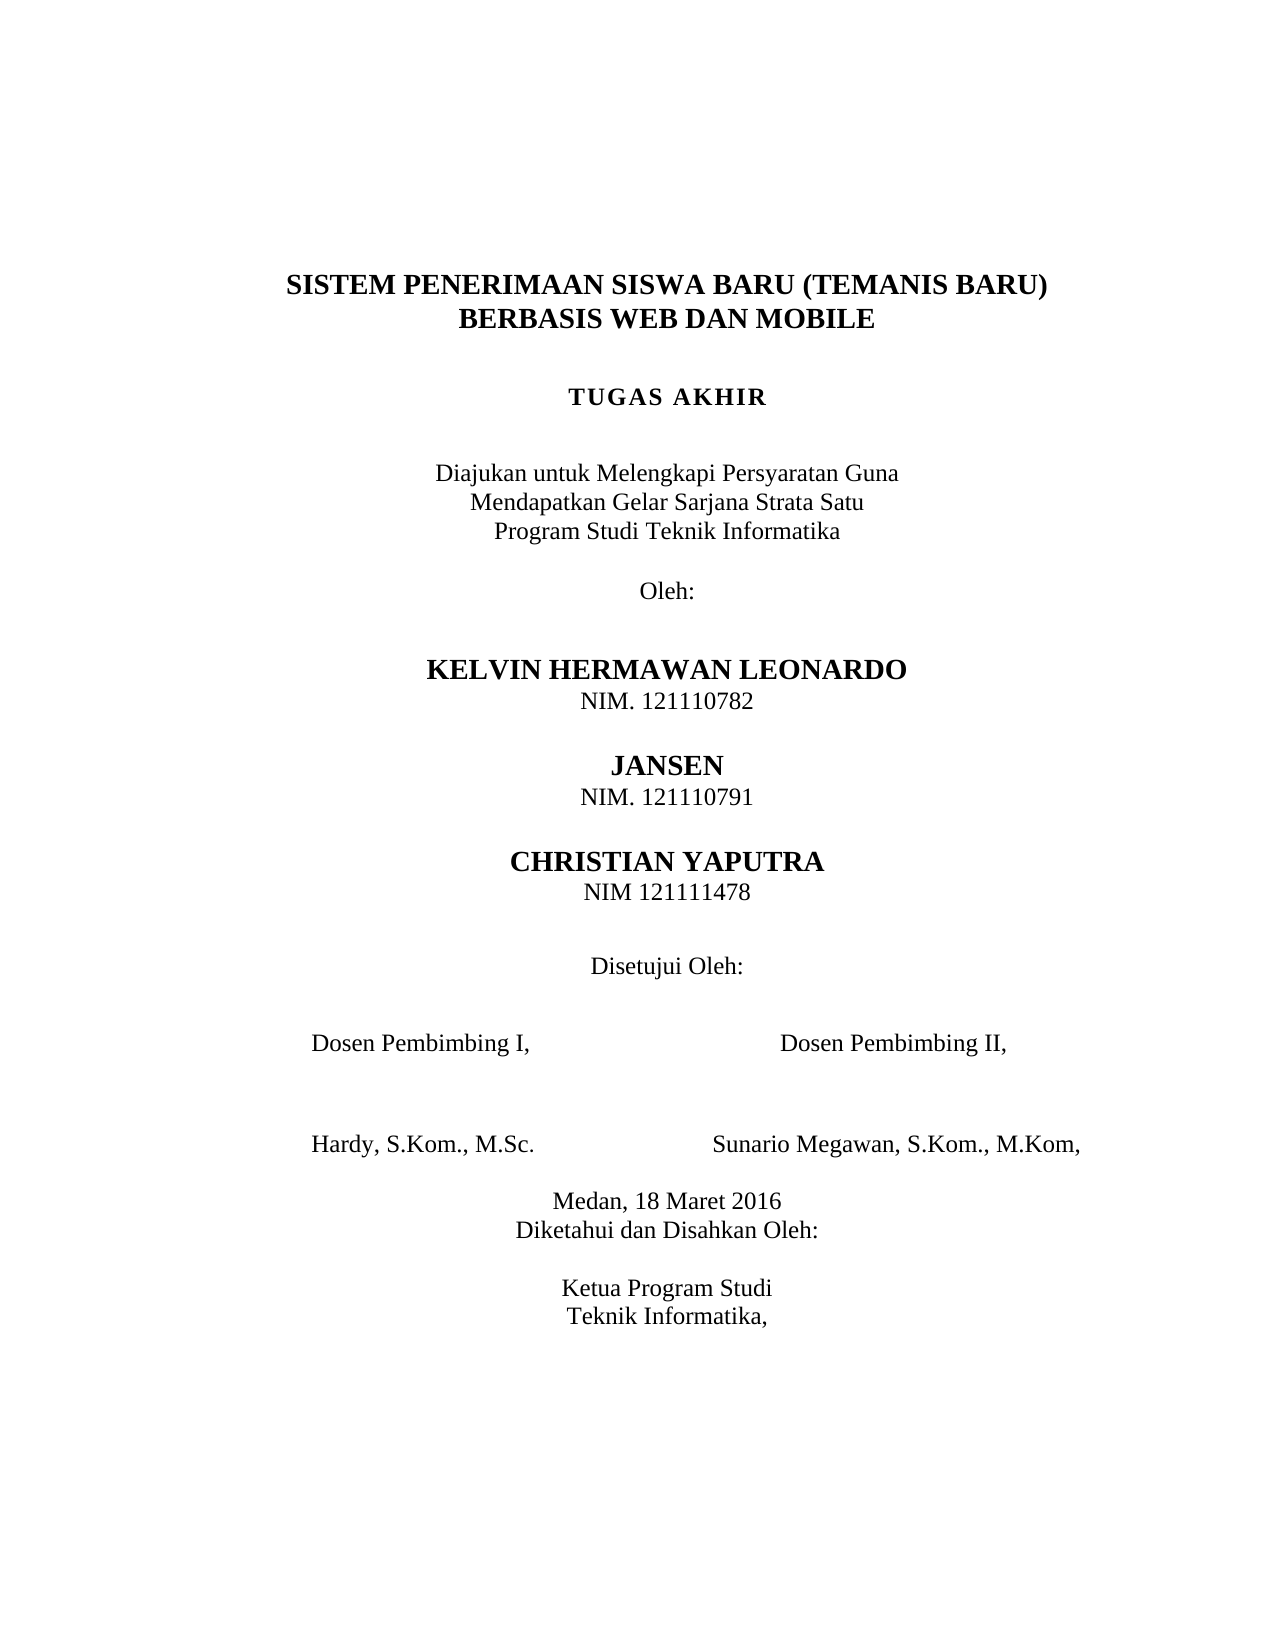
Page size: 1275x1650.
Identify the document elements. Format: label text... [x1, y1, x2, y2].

text NIM. 121110782 [236, 686, 1098, 714]
text NIM 121111478 [236, 877, 1098, 906]
text Ketua Program Studi [236, 1273, 1098, 1301]
text KELVIN HERMAWAN LEONARDO [236, 652, 1098, 686]
text Disetujui Oleh: [236, 951, 1098, 980]
text CHRISTIAN YAPUTRA [236, 844, 1098, 877]
text Mendapatkan Gelar Sarjana Strata Satu [236, 487, 1098, 516]
text Teknik Informatika, [236, 1301, 1098, 1330]
text Hardy, S.Kom., M.Sc. Sunario Megawan, S.Kom., M.Kom, [311, 1129, 1098, 1158]
text Dosen Pembimbing I, Dosen Pembimbing II, [236, 1028, 1098, 1057]
text Program Studi Teknik Informatika [236, 516, 1098, 545]
text JANSEN [236, 748, 1098, 782]
text Oleh: [236, 576, 1098, 604]
text TUGAS AKHIR [236, 382, 1098, 411]
text NIM. 121110791 [236, 782, 1098, 810]
text Medan, 18 Maret 2016 [236, 1186, 1098, 1215]
text Diajukan untuk Melengkapi Persyaratan Guna [236, 458, 1098, 487]
text Diketahui dan Disahkan Oleh: [236, 1215, 1098, 1244]
text SISTEM PENERIMAAN SISWA BARU (TEMANIS BARU) BERBASIS WEB DAN MOBILE [236, 267, 1098, 334]
